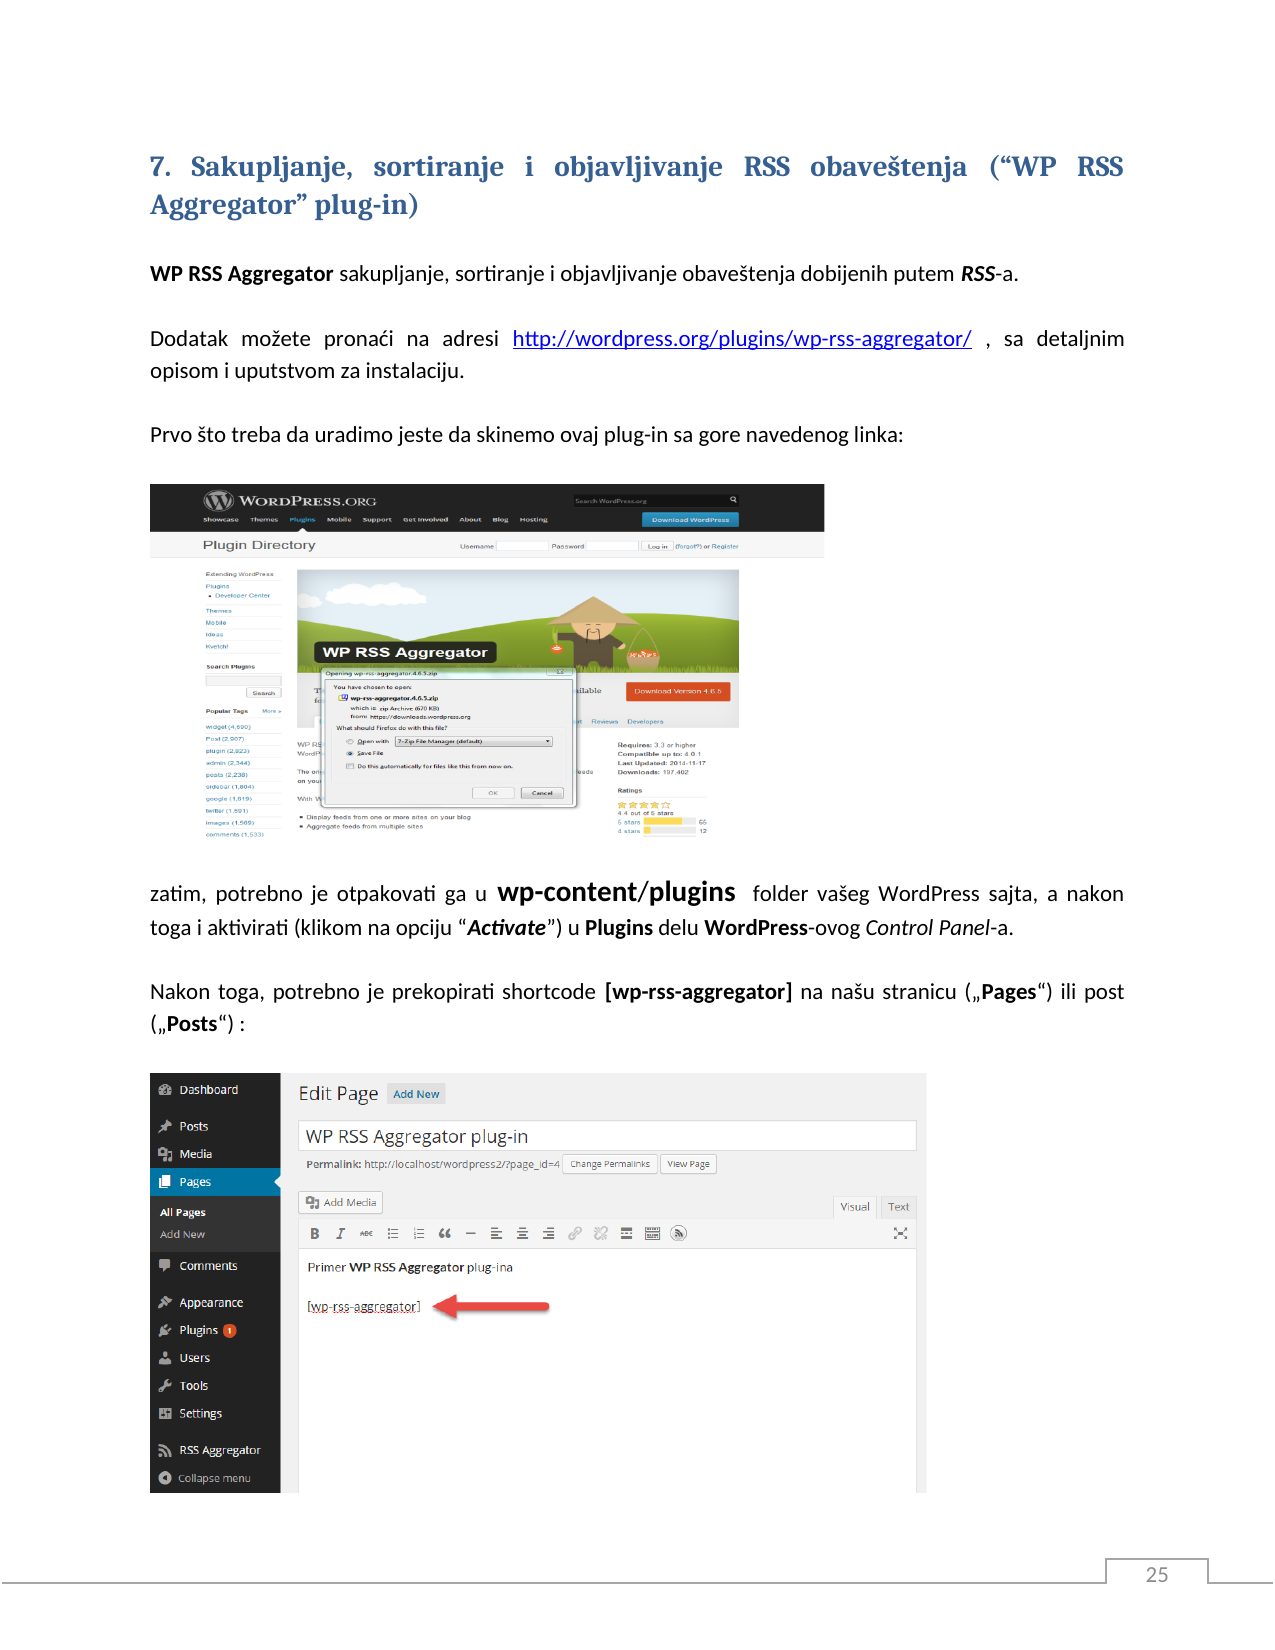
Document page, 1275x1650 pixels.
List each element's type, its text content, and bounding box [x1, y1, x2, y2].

picture [150, 484, 825, 837]
subtitle 7. Sakupljanje, sortiranje i objavljivanje RSS obaveštenja (“WP RSS Aggregator” plug-in) [150, 150, 1125, 222]
picture [159, 1176, 170, 1187]
text WP RSS Aggregator sakupljanje, sortiranje i objavljivanje obaveštenja dobijenih putem RSS-a. [150, 259, 1125, 287]
text zatim, potrebno je otpakovati ga u wp-content/plugins folder vašeg WordPress sajta, a nakon toga i aktivirati (klikom na opciju “Activate”) u Plugins delu WordPress-ovog Control Panel-a. [150, 873, 1125, 941]
text Dodatak možete pronaći na adresi http://wordpress.org/plugins/wp-rss-aggregator/ , sa detaljnim opisom i uputstvom za instalaciju. [150, 324, 1125, 384]
text Prvo što treba da uradimo jeste da skinemo ovaj plug-in sa gore navedenog linka: [150, 420, 1125, 448]
text Nakon toga, potrebno je prekopirati shortcode [wp-rss-aggregator] na našu stranicu („Pages“) ili post („Posts“) : [150, 977, 1125, 1037]
picture [150, 1073, 927, 1493]
